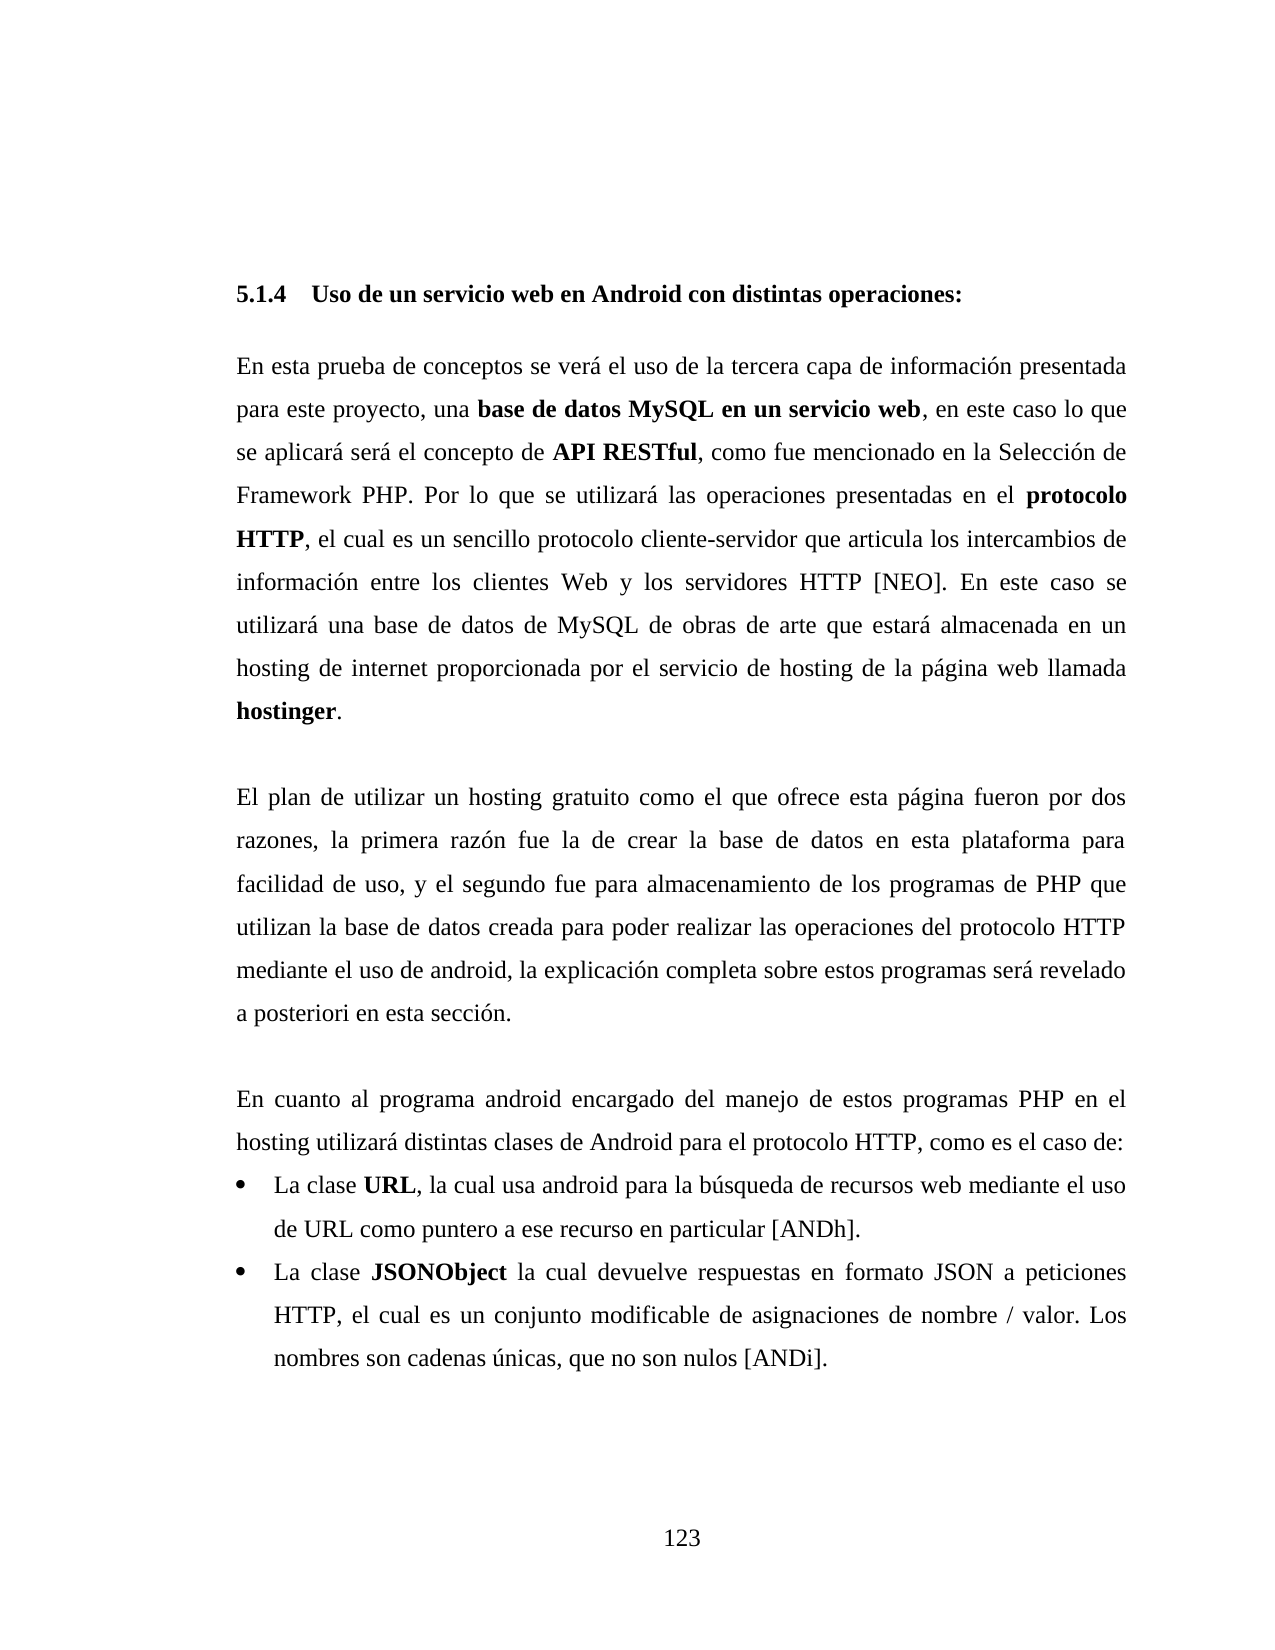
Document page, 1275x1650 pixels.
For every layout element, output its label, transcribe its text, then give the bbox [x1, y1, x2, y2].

list La clase JSONObject la cual devuelve respuestas en formato JSON a peticiones HTTP, el cual es un conjunto modificable de asignaciones de nombre / valor. Los nombres son cadenas únicas, que no son nulos [ANDi]. [236, 1257, 1127, 1372]
text En cuanto al programa android encargado del manejo de estos programas PHP en el hosting utilizará distintas clases de Android para el protocolo HTTP, como es el caso de: [236, 1084, 1127, 1156]
text El plan de utilizar un hosting gratuito como el que ofrece esta página fueron por dos razones, la primera razón fue la de crear la base de datos en esta plataforma para facilidad de uso, y el segundo fue para almacenamiento de los programas de PHP que utilizan la base de datos creada para poder realizar las operaciones del protocolo HTTP mediante el uso de android, la explicación completa sobre estos programas será revelado a posteriori en esta sección. [236, 782, 1127, 1027]
subtitle Uso de un servicio web en Android con distintas operaciones: [236, 279, 1127, 308]
text En esta prueba de conceptos se verá el uso de la tercera capa de información presentada para este proyecto, una base de datos MySQL en un servicio web, en este caso lo que se aplicará será el concepto de API RESTful, como fue mencionado en la Selección de Framework PHP. Por lo que se utilizará las operaciones presentadas en el protocolo HTTP, el cual es un sencillo protocolo cliente-servidor que articula los intercambios de información entre los clientes Web y los servidores HTTP [NEO]. En este caso se utilizará una base de datos de MySQL de obras de arte que estará almacenada en un hosting de internet proporcionada por el servicio de hosting de la página web llamada hostinger. [236, 351, 1127, 725]
list La clase URL, la cual usa android para la búsqueda de recursos web mediante el uso de URL como puntero a ese recurso en particular [ANDh]. [236, 1171, 1127, 1242]
